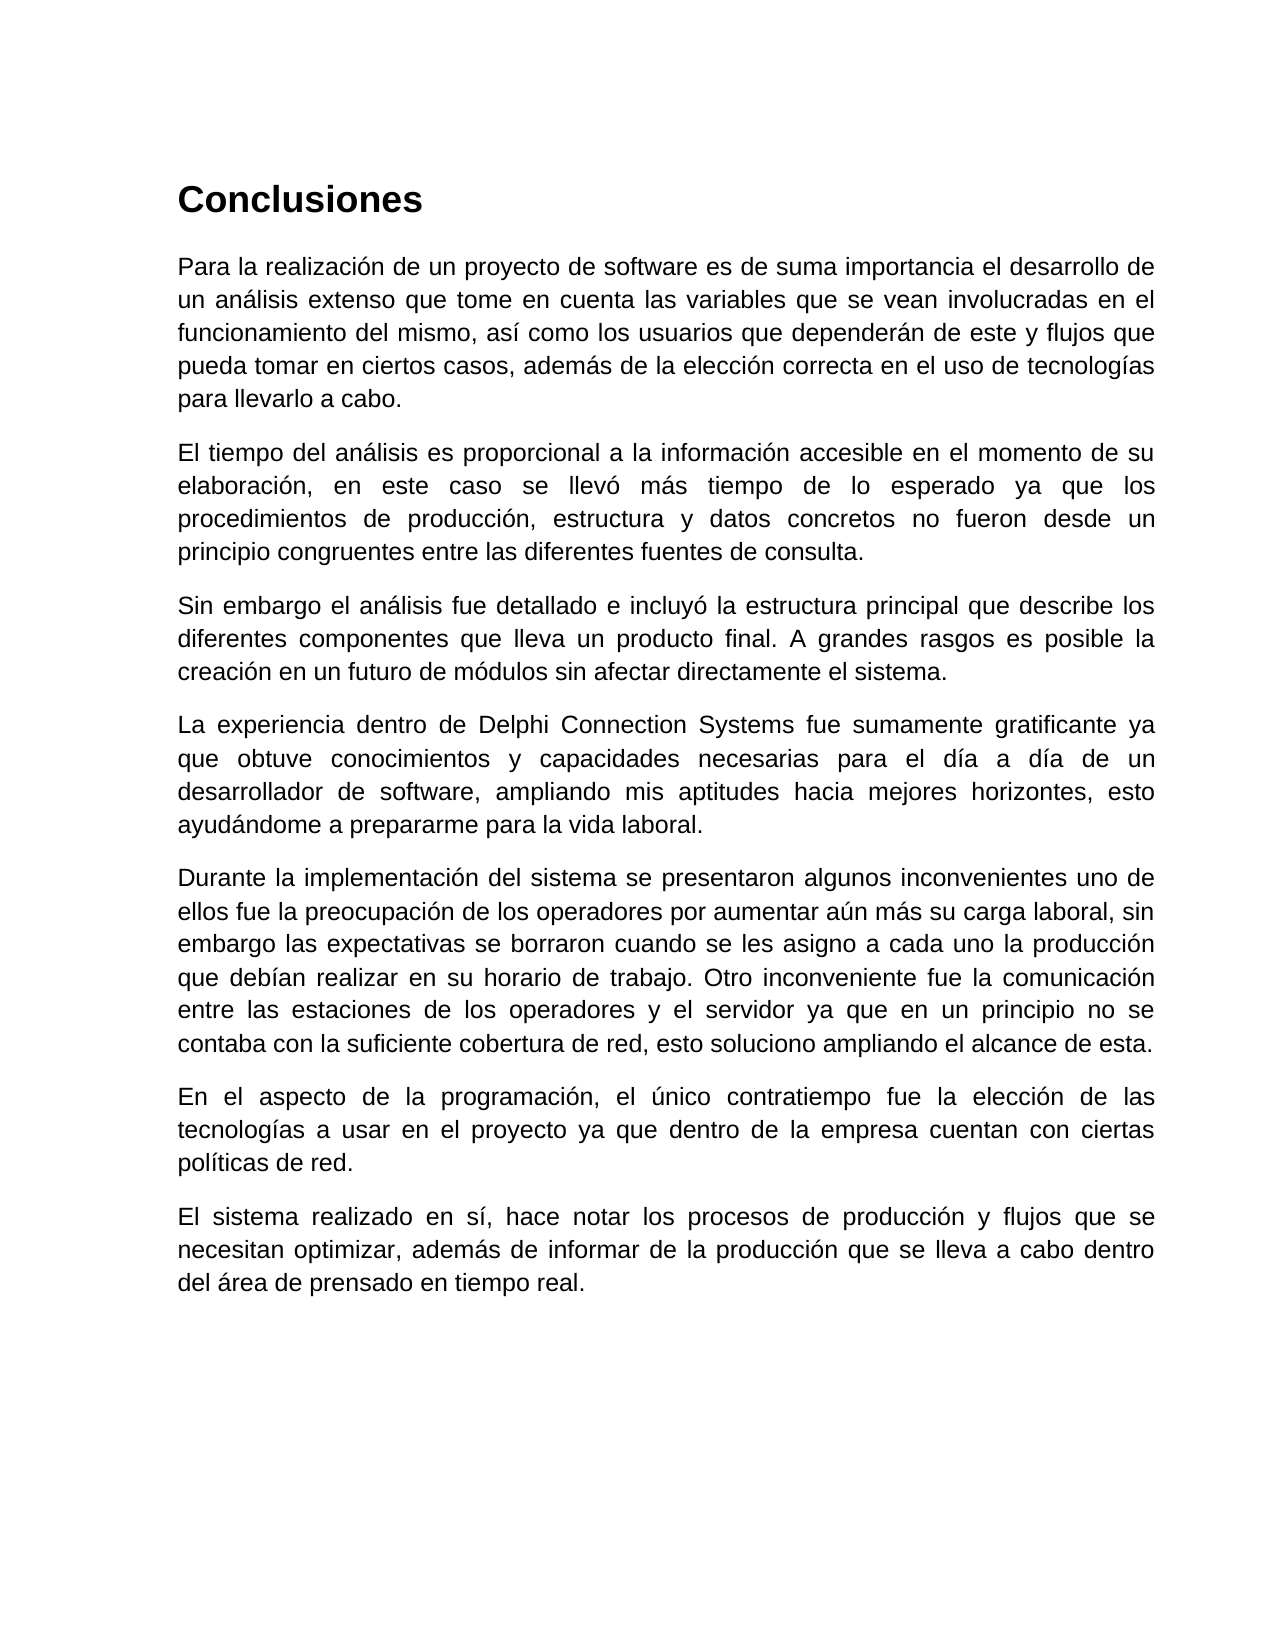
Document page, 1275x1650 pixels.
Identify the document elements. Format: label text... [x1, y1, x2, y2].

text En el aspecto de la programación, el único contratiempo fue la elección de las tecnologías a usar en el proyecto ya que dentro de la empresa cuentan con ciertas políticas de red. [177, 1082, 1157, 1177]
subtitle Conclusiones [177, 177, 1157, 220]
text La experiencia dentro de Delphi Connection Systems fue sumamente gratificante ya que obtuve conocimientos y capacidades necesarias para el día a día de un desarrollador de software, ampliando mis aptitudes hacia mejores horizontes, esto ayudándome a prepararme para la vida laboral. [177, 711, 1157, 838]
text Sin embargo el análisis fue detallado e incluyó la estructura principal que describe los diferentes componentes que lleva un producto final. A grandes rasgos es posible la creación en un futuro de módulos sin afectar directamente el sistema. [177, 591, 1157, 685]
text El tiempo del análisis es proporcional a la información accesible en el momento de su elaboración, en este caso se llevó más tiempo de lo esperado ya que los procedimientos de producción, estructura y datos concretos no fueron desde un principio congruentes entre las diferentes fuentes de consulta. [177, 438, 1157, 566]
text Para la realización de un proyecto de software es de suma importancia el desarrollo de un análisis extenso que tome en cuenta las variables que se vean involucradas en el funcionamiento del mismo, así como los usuarios que dependerán de este y flujos que pueda tomar en ciertos casos, además de la elección correcta en el uso de tecnologías para llevarlo a cabo. [177, 252, 1157, 413]
text El sistema realizado en sí, hace notar los procesos de producción y flujos que se necesitan optimizar, además de informar de la producción que se lleva a cabo dentro del área de prensado en tiempo real. [177, 1202, 1157, 1297]
text Durante la implementación del sistema se presentaron algunos inconvenientes uno de ellos fue la preocupación de los operadores por aumentar aún más su carga laboral, sin embargo las expectativas se borraron cuando se les asigno a cada uno la producción que debían realizar en su horario de trabajo. Otro inconveniente fue la comunicación entre las estaciones de los operadores y el servidor ya que en un principio no se contaba con la suficiente cobertura de red, esto soluciono ampliando el alcance de esta. [177, 863, 1157, 1057]
